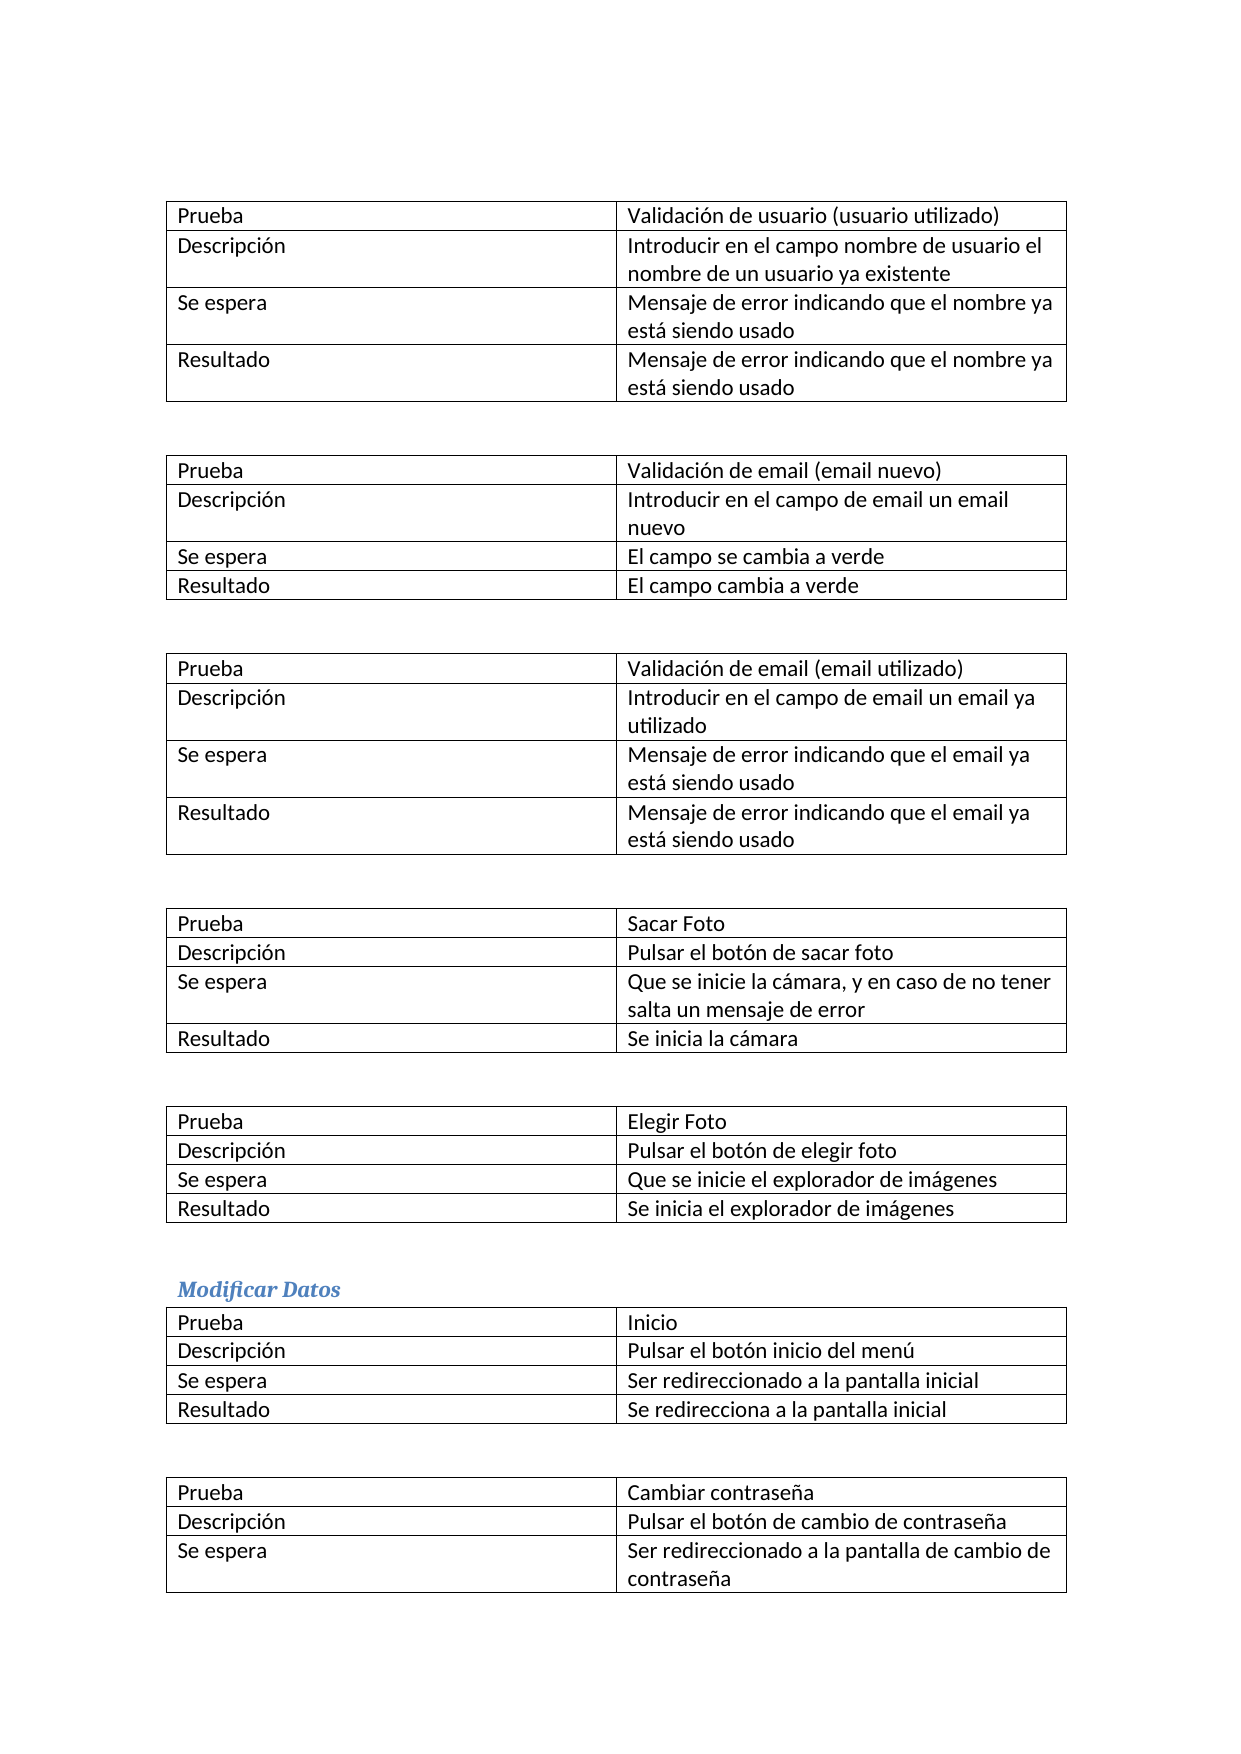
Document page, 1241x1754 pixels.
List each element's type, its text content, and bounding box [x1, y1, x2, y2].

table_cell Se espera [167, 1165, 616, 1193]
table_cell Ser redireccionado a la pantalla inicial [617, 1366, 1066, 1394]
table_header Validación de email (email utilizado) [617, 654, 1066, 682]
table_header Cambiar contraseña [617, 1478, 1066, 1506]
table_header Prueba [167, 654, 616, 682]
table_header Prueba [167, 202, 616, 230]
table_cell Descripción [167, 1507, 616, 1535]
table_cell Descripción [167, 1337, 616, 1365]
table_header Validación de usuario (usuario utilizado) [617, 202, 1066, 230]
table_cell Descripción [167, 938, 616, 966]
table_cell Mensaje de error indicando que el email ya está siendo usado [617, 741, 1066, 797]
table_cell Mensaje de error indicando que el email ya está siendo usado [617, 798, 1066, 854]
table_cell Se inicia la cámara [617, 1024, 1066, 1052]
table_cell Pulsar el botón de cambio de contraseña [617, 1507, 1066, 1535]
table_cell Resultado [167, 798, 616, 854]
table_cell Se espera [167, 1536, 616, 1592]
table_header Prueba [167, 909, 616, 937]
table_header Inicio [617, 1308, 1066, 1336]
table_cell Descripción [167, 1136, 616, 1164]
table_cell Resultado [167, 345, 616, 401]
table_cell Pulsar el botón de sacar foto [617, 938, 1066, 966]
table_cell Resultado [167, 571, 616, 599]
subtitle Modificar Datos [177, 1276, 1063, 1303]
table_header Sacar Foto [617, 909, 1066, 937]
table_cell El campo se cambia a verde [617, 542, 1066, 570]
table_cell Se redirecciona a la pantalla inicial [617, 1395, 1066, 1423]
table_cell Descripción [167, 684, 616, 739]
table_cell Introducir en el campo de email un email nuevo [617, 485, 1066, 541]
table_cell Que se inicie la cámara, y en caso de no tener salta un mensaje de error [617, 967, 1066, 1023]
table_cell Resultado [167, 1024, 616, 1052]
table_header Prueba [167, 1308, 616, 1336]
table_header Prueba [167, 1107, 616, 1135]
table_cell Mensaje de error indicando que el nombre ya está siendo usado [617, 345, 1066, 401]
table_cell Pulsar el botón inicio del menú [617, 1337, 1066, 1365]
table_cell Mensaje de error indicando que el nombre ya está siendo usado [617, 288, 1066, 344]
table_cell Se inicia el explorador de imágenes [617, 1194, 1066, 1222]
table_cell Pulsar el botón de elegir foto [617, 1136, 1066, 1164]
table_cell Resultado [167, 1194, 616, 1222]
table_header Elegir Foto [617, 1107, 1066, 1135]
table_cell Introducir en el campo de email un email ya utilizado [617, 684, 1066, 739]
table_cell Se espera [167, 542, 616, 570]
table_cell Se espera [167, 1366, 616, 1394]
table_cell Resultado [167, 1395, 616, 1423]
table_cell Se espera [167, 967, 616, 1023]
table_cell Ser redireccionado a la pantalla de cambio de contraseña [617, 1536, 1066, 1592]
table_cell Descripción [167, 485, 616, 541]
table_header Prueba [167, 1478, 616, 1506]
table_cell El campo cambia a verde [617, 571, 1066, 599]
table_header Prueba [167, 456, 616, 484]
table_cell Se espera [167, 288, 616, 344]
table_cell Descripción [167, 231, 616, 287]
table_cell Introducir en el campo nombre de usuario el nombre de un usuario ya existente [617, 231, 1066, 287]
table_header Validación de email (email nuevo) [617, 456, 1066, 484]
table_cell Que se inicie el explorador de imágenes [617, 1165, 1066, 1193]
table_cell Se espera [167, 741, 616, 797]
